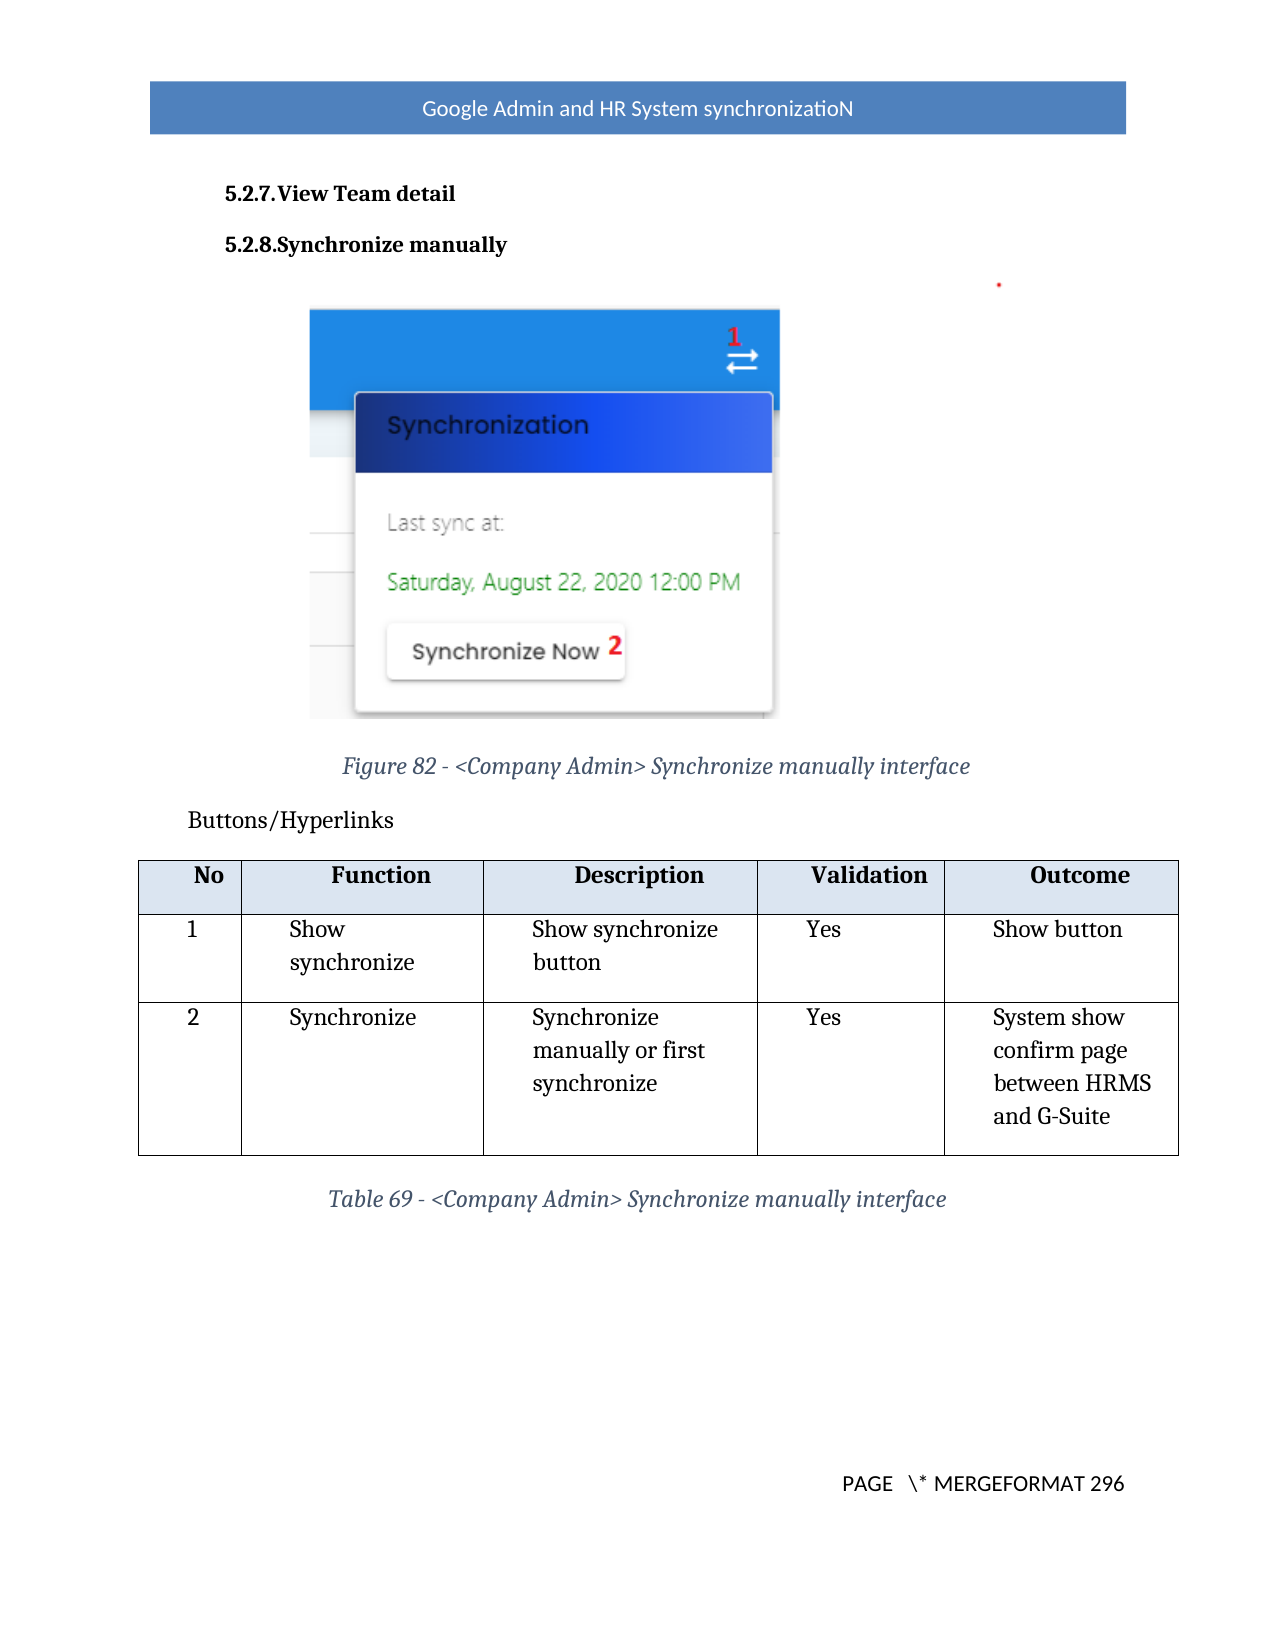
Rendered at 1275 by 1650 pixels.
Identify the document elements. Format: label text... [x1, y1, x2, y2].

picture [309, 282, 1003, 719]
subtitle Synchronize manually [225, 232, 1125, 258]
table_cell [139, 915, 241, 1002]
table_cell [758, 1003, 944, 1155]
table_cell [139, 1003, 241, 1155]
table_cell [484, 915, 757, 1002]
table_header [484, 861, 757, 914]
subtitle View Team detail [225, 181, 1125, 207]
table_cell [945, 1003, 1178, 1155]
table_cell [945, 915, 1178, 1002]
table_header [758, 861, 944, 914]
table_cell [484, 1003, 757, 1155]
text Figure 82 - <Company Admin> Synchronize manually interface [187, 752, 1125, 781]
text Buttons/Hyperlinks [187, 806, 1125, 834]
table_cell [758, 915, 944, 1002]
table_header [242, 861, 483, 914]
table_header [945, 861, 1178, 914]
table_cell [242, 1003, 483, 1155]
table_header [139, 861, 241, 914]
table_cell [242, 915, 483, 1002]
